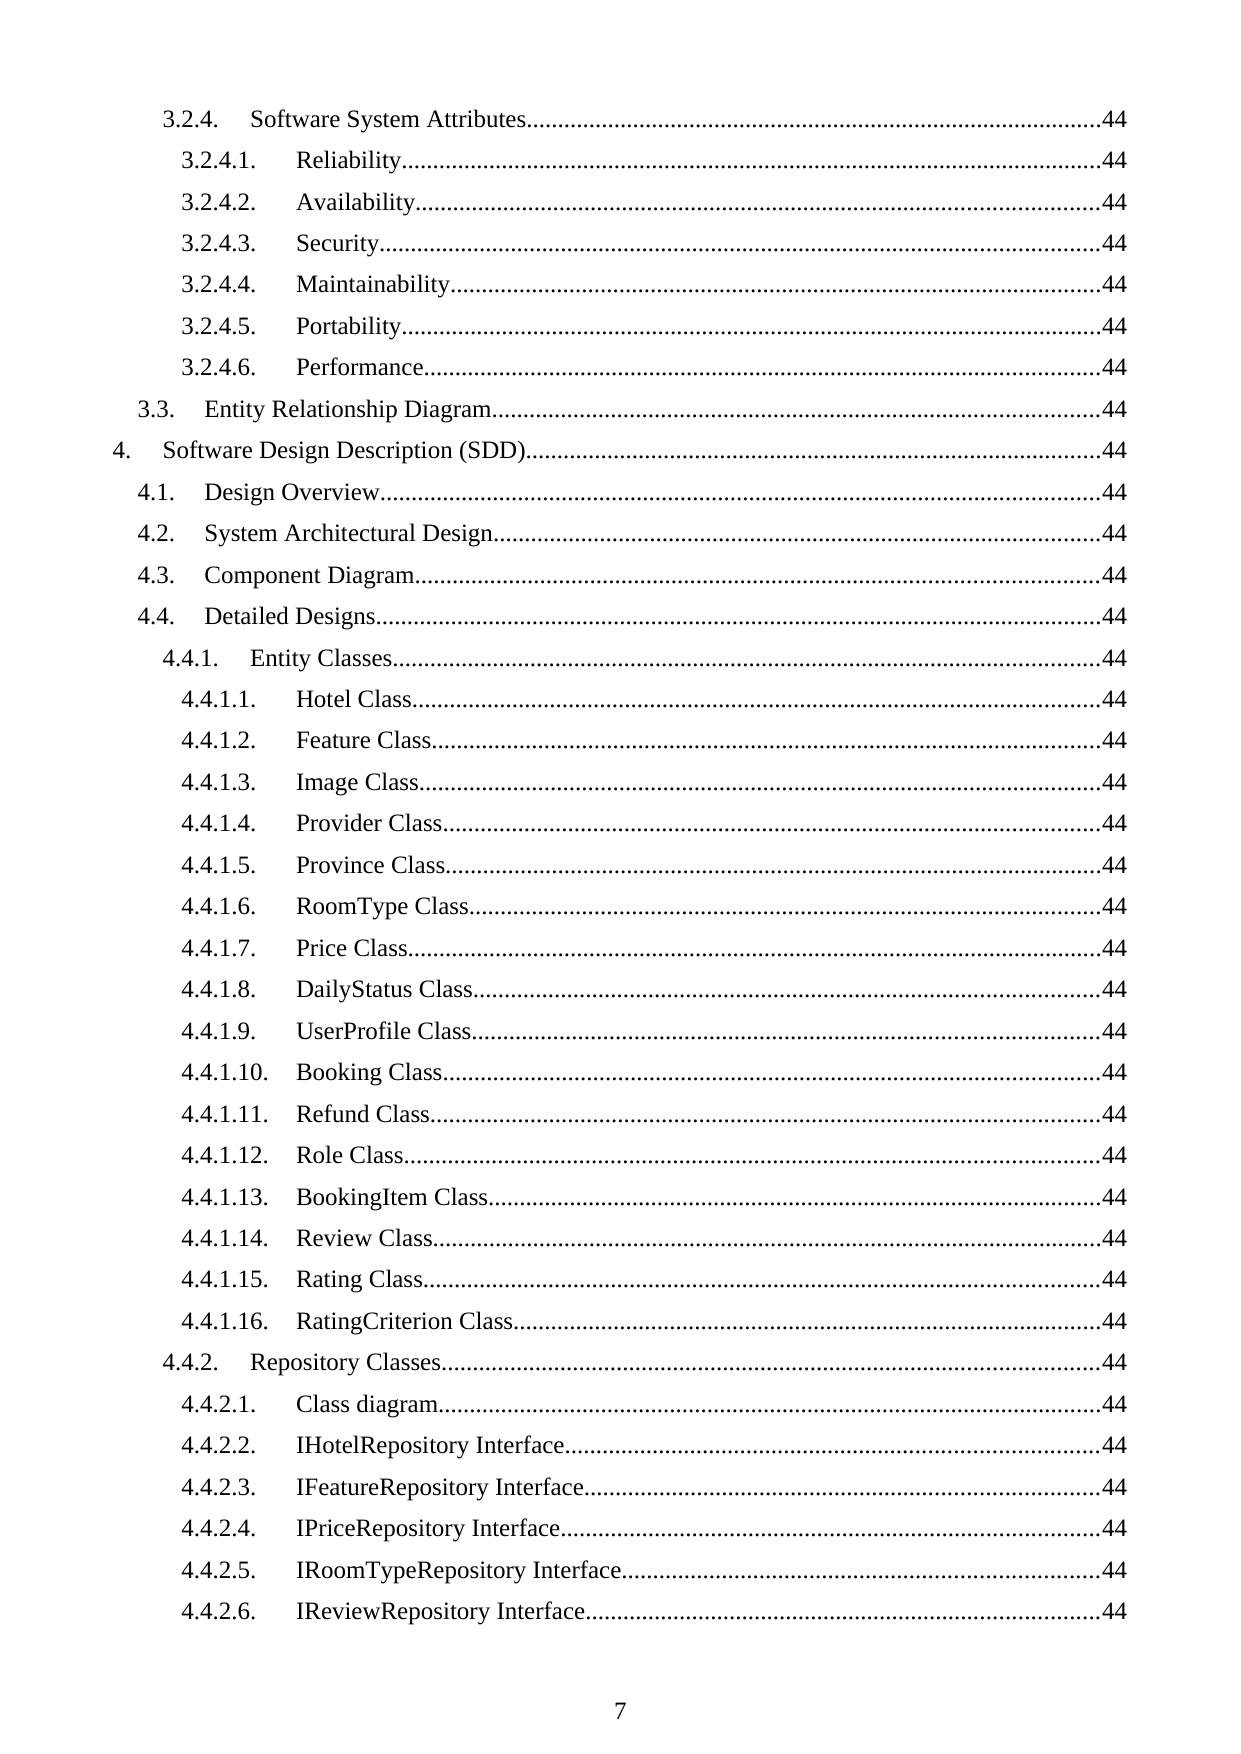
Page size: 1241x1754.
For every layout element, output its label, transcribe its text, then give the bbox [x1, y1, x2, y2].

text 4.4.1.1. Hotel Class 44 [181, 684, 1128, 713]
text 4.4.1.14. Review Class 44 [181, 1223, 1128, 1252]
text 3.2.4.1. Reliability 44 [181, 145, 1128, 174]
text 4.4. Detailed Designs 44 [137, 601, 1128, 630]
text 4.4.1.16. RatingCriterion Class 44 [181, 1306, 1128, 1335]
text 4.4.1.9. UserProfile Class 44 [181, 1016, 1128, 1044]
text 4.4.1.3. Image Class 44 [181, 767, 1128, 796]
text 4.2. System Architectural Design 44 [137, 518, 1128, 547]
text 4.4.1.4. Provider Class 44 [181, 808, 1128, 837]
text 4.4.1.13. BookingItem Class 44 [181, 1182, 1128, 1210]
text 4.4.2.6. IReviewRepository Interface 44 [181, 1596, 1128, 1625]
text 3.2.4.2. Availability 44 [181, 187, 1128, 215]
text 4.4.2.4. IPriceRepository Interface 44 [181, 1513, 1128, 1542]
text 4. Software Design Description (SDD) 44 [112, 435, 1128, 464]
text 4.4.1.5. Province Class 44 [181, 850, 1128, 879]
text 4.3. Component Diagram 44 [137, 560, 1128, 588]
text 4.4.1. Entity Classes 44 [162, 643, 1128, 671]
text 3.2.4.6. Performance 44 [181, 352, 1128, 381]
text 3.3. Entity Relationship Diagram 44 [137, 394, 1128, 423]
text 4.4.2.2. IHotelRepository Interface 44 [181, 1430, 1128, 1459]
text 4.4.1.15. Rating Class 44 [181, 1264, 1128, 1293]
text 4.4.1.8. DailyStatus Class 44 [181, 974, 1128, 1003]
text 4.1. Design Overview 44 [137, 477, 1128, 506]
text 4.4.2. Repository Classes 44 [162, 1347, 1128, 1376]
text 3.2.4.5. Portability 44 [181, 311, 1128, 340]
text 4.4.1.7. Price Class 44 [181, 933, 1128, 962]
text 4.4.2.1. Class diagram 44 [181, 1389, 1128, 1418]
text 4.4.2.3. IFeatureRepository Interface 44 [181, 1472, 1128, 1501]
text 4.4.1.11. Refund Class 44 [181, 1099, 1128, 1127]
text 4.4.2.5. IRoomTypeRepository Interface 44 [181, 1555, 1128, 1583]
text 4.4.1.2. Feature Class 44 [181, 726, 1128, 754]
text 4.4.1.10. Booking Class 44 [181, 1057, 1128, 1086]
text 3.2.4. Software System Attributes 44 [162, 104, 1128, 132]
text 3.2.4.3. Security 44 [181, 228, 1128, 257]
text 4.4.1.12. Role Class 44 [181, 1140, 1128, 1169]
text 3.2.4.4. Maintainability 44 [181, 269, 1128, 298]
text 4.4.1.6. RoomType Class 44 [181, 891, 1128, 920]
